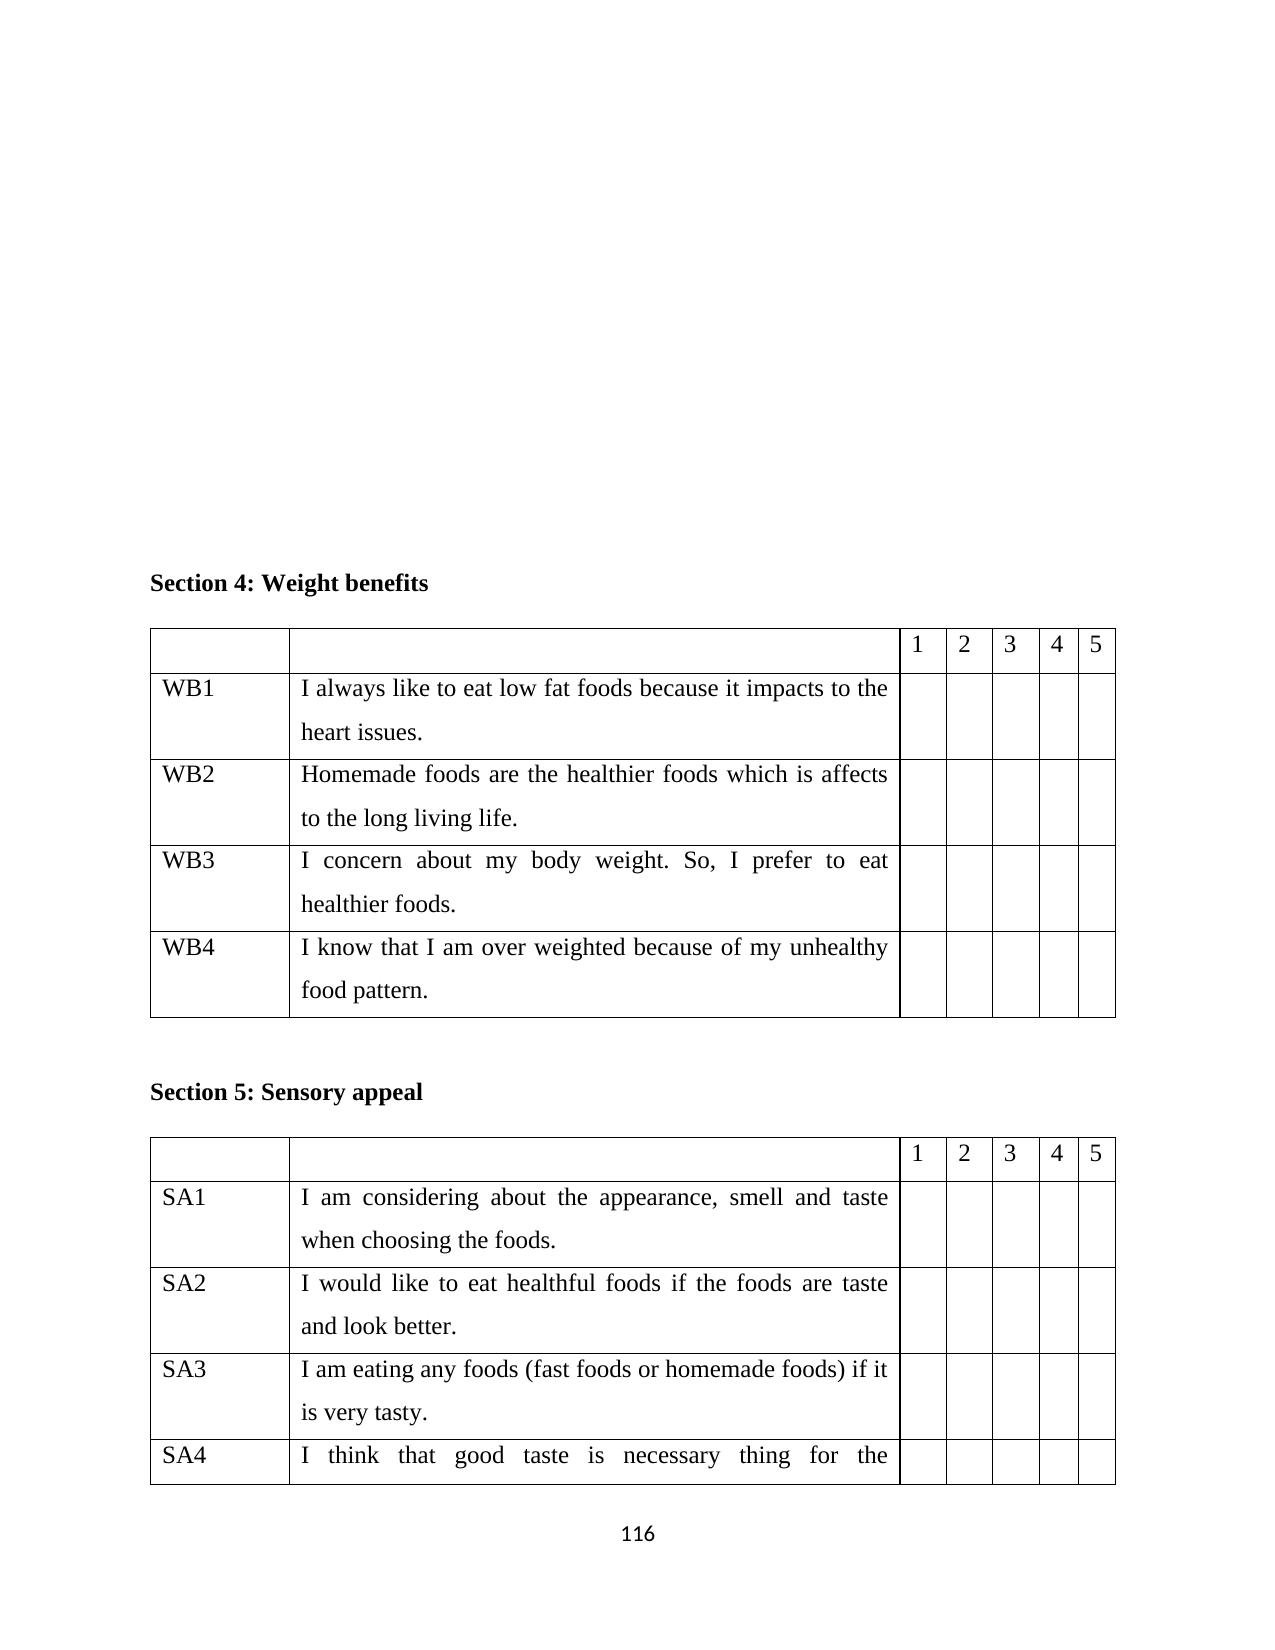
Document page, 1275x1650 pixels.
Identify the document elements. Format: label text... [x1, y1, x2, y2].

table_cell [1040, 1354, 1078, 1439]
table_cell I know that I am over weighted because of my unhealthy food pattern. [290, 932, 899, 1017]
table_cell I would like to eat healthful foods if the foods are taste and look better. [290, 1268, 899, 1353]
table_cell [947, 1440, 992, 1483]
table_cell [1079, 846, 1115, 931]
table_cell [1079, 932, 1115, 1017]
table_header [290, 629, 899, 672]
table_header [290, 1138, 899, 1181]
table_cell [993, 1182, 1039, 1267]
table_cell [993, 1354, 1039, 1439]
table_cell [901, 1354, 946, 1439]
table_header 1 [901, 629, 946, 672]
table_cell [1079, 1268, 1115, 1353]
table_cell Homemade foods are the healthier foods which is affects to the long living life. [290, 760, 899, 844]
table_cell WB3 [151, 846, 289, 931]
table_cell [947, 1354, 992, 1439]
table_cell [901, 846, 946, 931]
table_cell I always like to eat low fat foods because it impacts to the heart issues. [290, 674, 899, 758]
table_cell [1040, 1440, 1078, 1483]
table_cell [1040, 1182, 1078, 1267]
table_cell SA2 [151, 1268, 289, 1353]
table_cell [1079, 674, 1115, 758]
table_cell [947, 846, 992, 931]
table_header 3 [993, 1138, 1039, 1181]
table_cell [1040, 674, 1078, 758]
table_cell I concern about my body weight. So, I prefer to eat healthier foods. [290, 846, 899, 931]
table_cell [993, 674, 1039, 758]
table_cell I am eating any foods (fast foods or homemade foods) if it is very tasty. [290, 1354, 899, 1439]
table_cell [901, 674, 946, 758]
table_cell WB4 [151, 932, 289, 1017]
table_cell [1040, 1268, 1078, 1353]
table_header 3 [993, 629, 1039, 672]
table_header 4 [1040, 1138, 1078, 1181]
table_cell I am considering about the appearance, smell and taste when choosing the foods. [290, 1182, 899, 1267]
table_cell [993, 1440, 1039, 1483]
table_cell [901, 932, 946, 1017]
table_cell [901, 1440, 946, 1483]
table_cell [1040, 932, 1078, 1017]
table_cell WB1 [151, 674, 289, 758]
table_header 2 [947, 629, 992, 672]
table_cell [993, 846, 1039, 931]
table_cell [1040, 760, 1078, 844]
text Section 5: Sensory appeal [150, 1077, 1125, 1106]
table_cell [290, 1440, 899, 1483]
table_header 5 [1079, 1138, 1115, 1181]
table_cell [947, 674, 992, 758]
table_cell [1079, 1440, 1115, 1483]
table_cell [901, 1182, 946, 1267]
table_cell [901, 1268, 946, 1353]
table_cell [993, 1268, 1039, 1353]
table_cell SA4 [151, 1440, 289, 1483]
table_cell [947, 760, 992, 844]
table_cell [947, 1182, 992, 1267]
table_cell SA3 [151, 1354, 289, 1439]
table_cell [901, 760, 946, 844]
table_header 4 [1040, 629, 1078, 672]
table_cell [993, 932, 1039, 1017]
table_header 2 [947, 1138, 992, 1181]
text Section 4: Weight benefits [150, 568, 1125, 597]
table_header [151, 1138, 289, 1181]
table_header 1 [901, 1138, 946, 1181]
table_cell SA1 [151, 1182, 289, 1267]
table_header [151, 629, 289, 672]
table_cell [1040, 846, 1078, 931]
table_cell [1079, 1182, 1115, 1267]
table_cell WB2 [151, 760, 289, 844]
table_cell [947, 932, 992, 1017]
table_cell [1079, 1354, 1115, 1439]
table_cell [947, 1268, 992, 1353]
table_cell [993, 760, 1039, 844]
table_cell [1079, 760, 1115, 844]
table_header 5 [1079, 629, 1115, 672]
